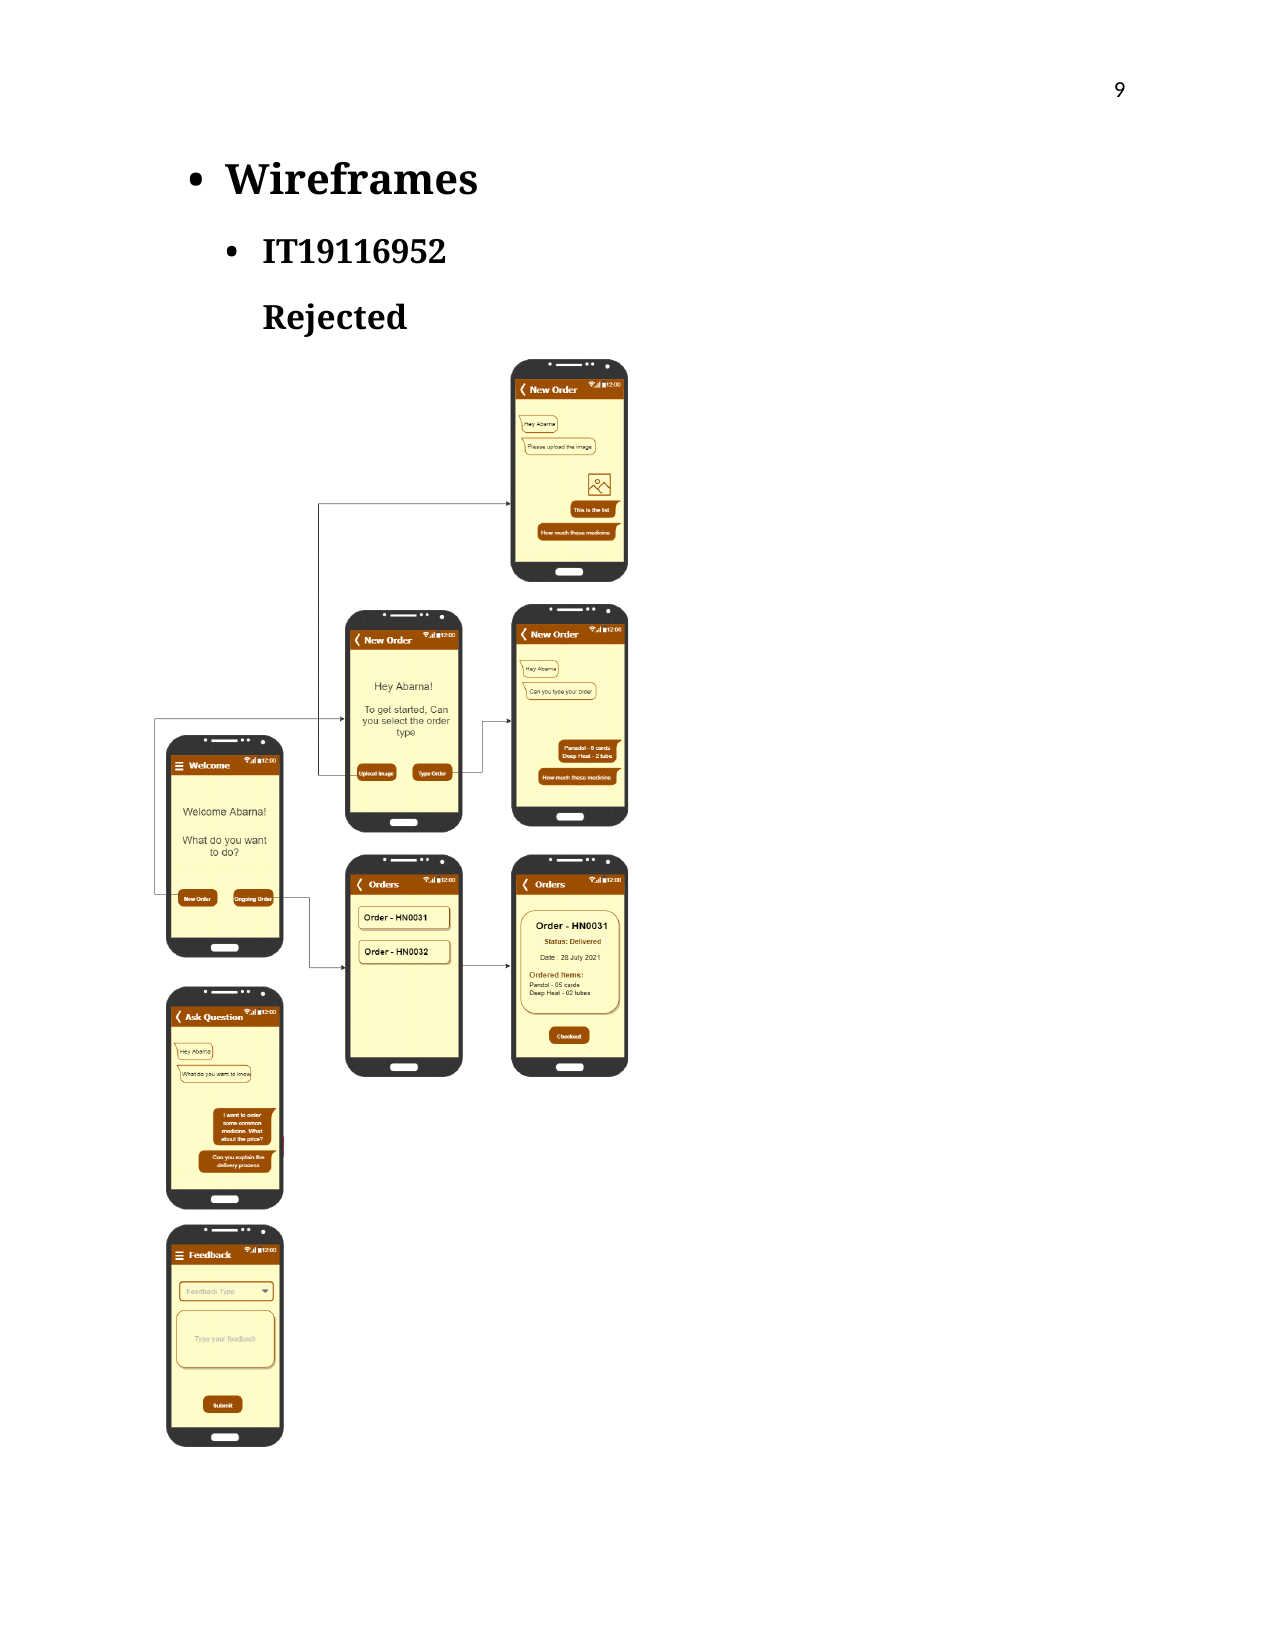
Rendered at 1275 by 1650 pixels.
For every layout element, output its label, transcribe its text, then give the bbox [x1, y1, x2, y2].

text Rejected [262, 293, 1125, 339]
list Wireframes [187, 150, 1125, 207]
list IT19116952 [225, 228, 1125, 273]
picture [150, 359, 629, 1447]
